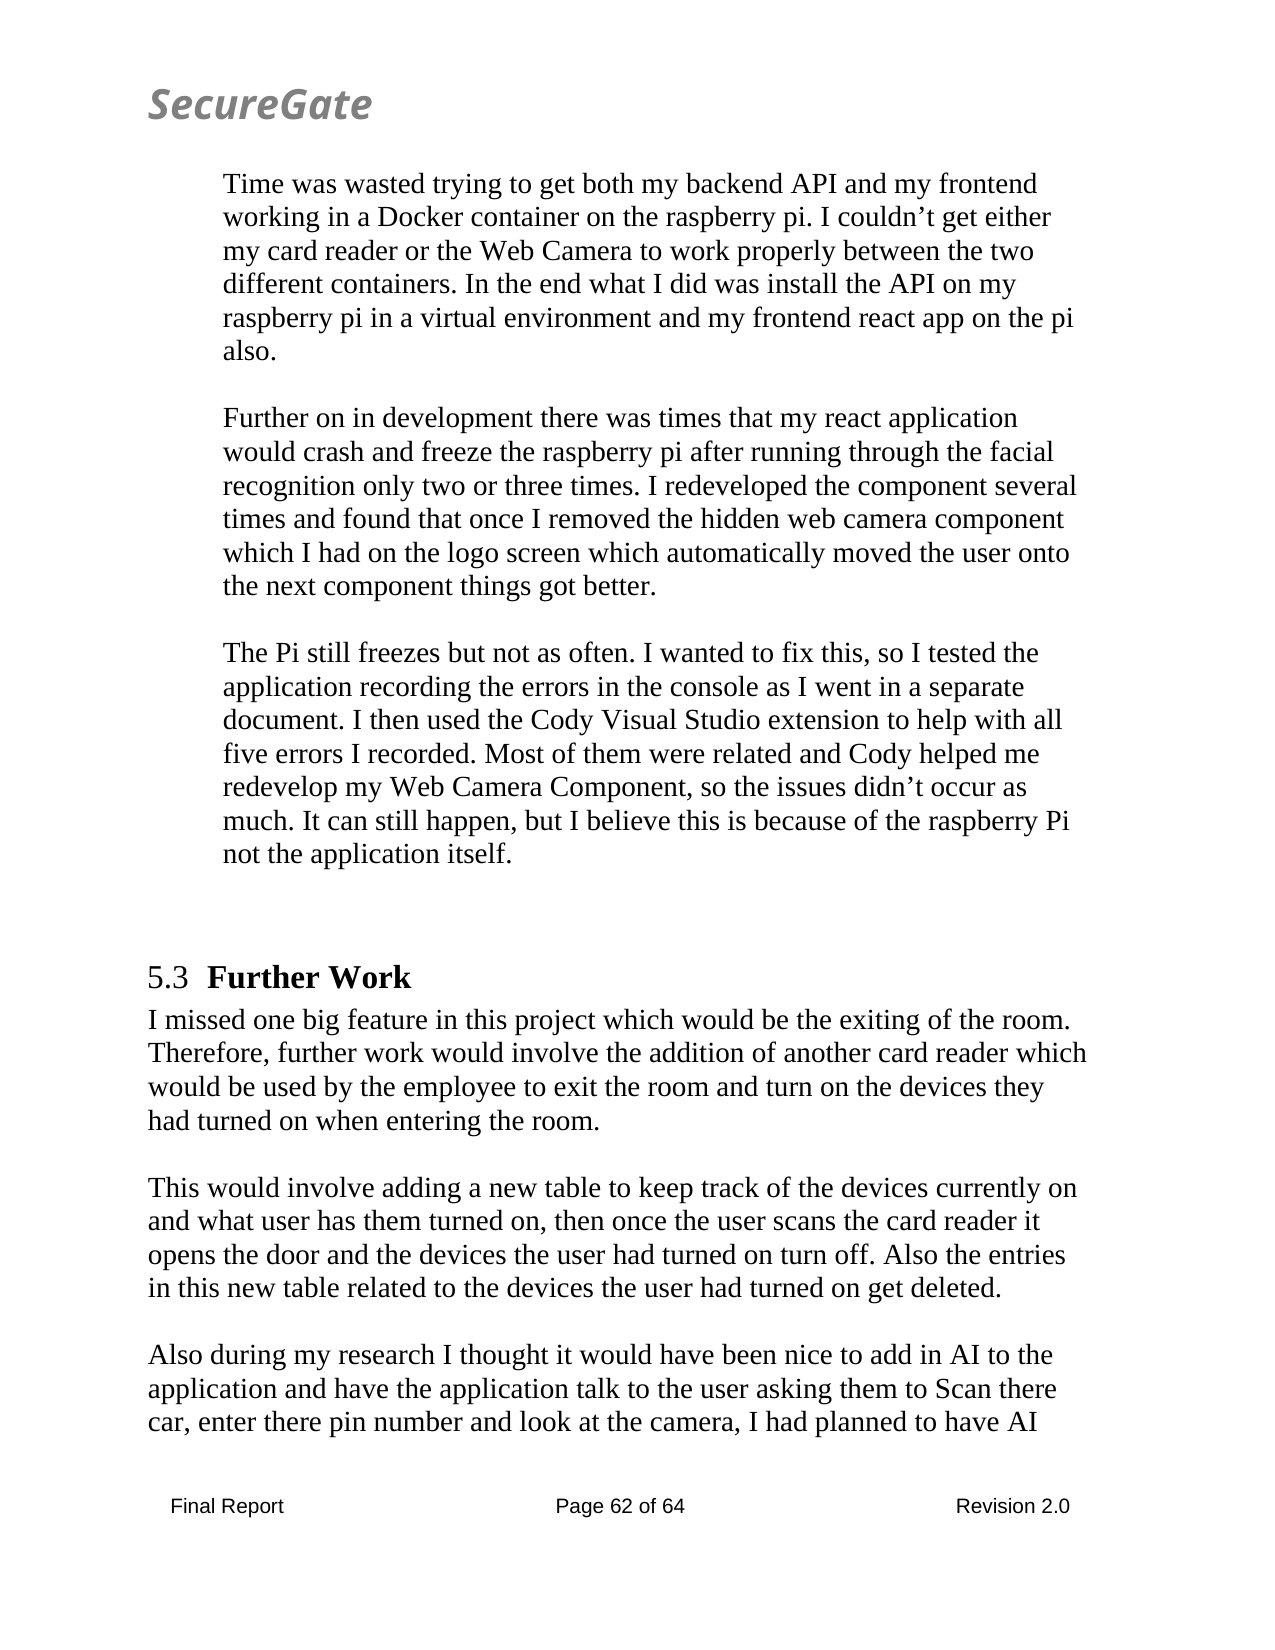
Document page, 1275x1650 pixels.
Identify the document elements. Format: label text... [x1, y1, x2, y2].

subtitle Further Work [147, 957, 1092, 996]
text Further on in development there was times that my react application would crash and freeze the raspberry pi after running through the facial recognition only two or three times. I redeveloped the component several times and found that once I removed the hidden web camera component which I had on the logo screen which automatically moved the user onto the next component things got better. [223, 401, 1092, 602]
text The Pi still freezes but not as often. I wanted to fix this, so I tested the application recording the errors in the console as I went in a separate document. I then used the Cody Visual Studio extension to help with all five errors I recorded. Most of them were related and Cody helped me redevelop my Web Camera Component, so the issues didn’t occur as much. It can still happen, but I believe this is because of the raspberry Pi not the application itself. [223, 635, 1092, 870]
text Time was wasted trying to get both my backend API and my frontend working in a Docker container on the raspberry pi. I couldn’t get either my card reader or the Web Camera to work properly between the two different containers. In the end what I did was install the API on my raspberry pi in a virtual environment and my frontend react app on the pi also. [223, 166, 1092, 367]
text This would involve adding a new table to keep track of the devices currently on and what user has them turned on, then once the user scans the card reader it opens the door and the devices the user had turned on turn off. Also the entries in this new table related to the devices the user had turned on get deleted. [148, 1170, 1092, 1304]
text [148, 1337, 1092, 1438]
text I missed one big feature in this project which would be the exiting of the room. Therefore, further work would involve the addition of another card reader which would be used by the employee to exit the room and turn on the devices they had turned on when entering the room. [148, 1002, 1092, 1136]
